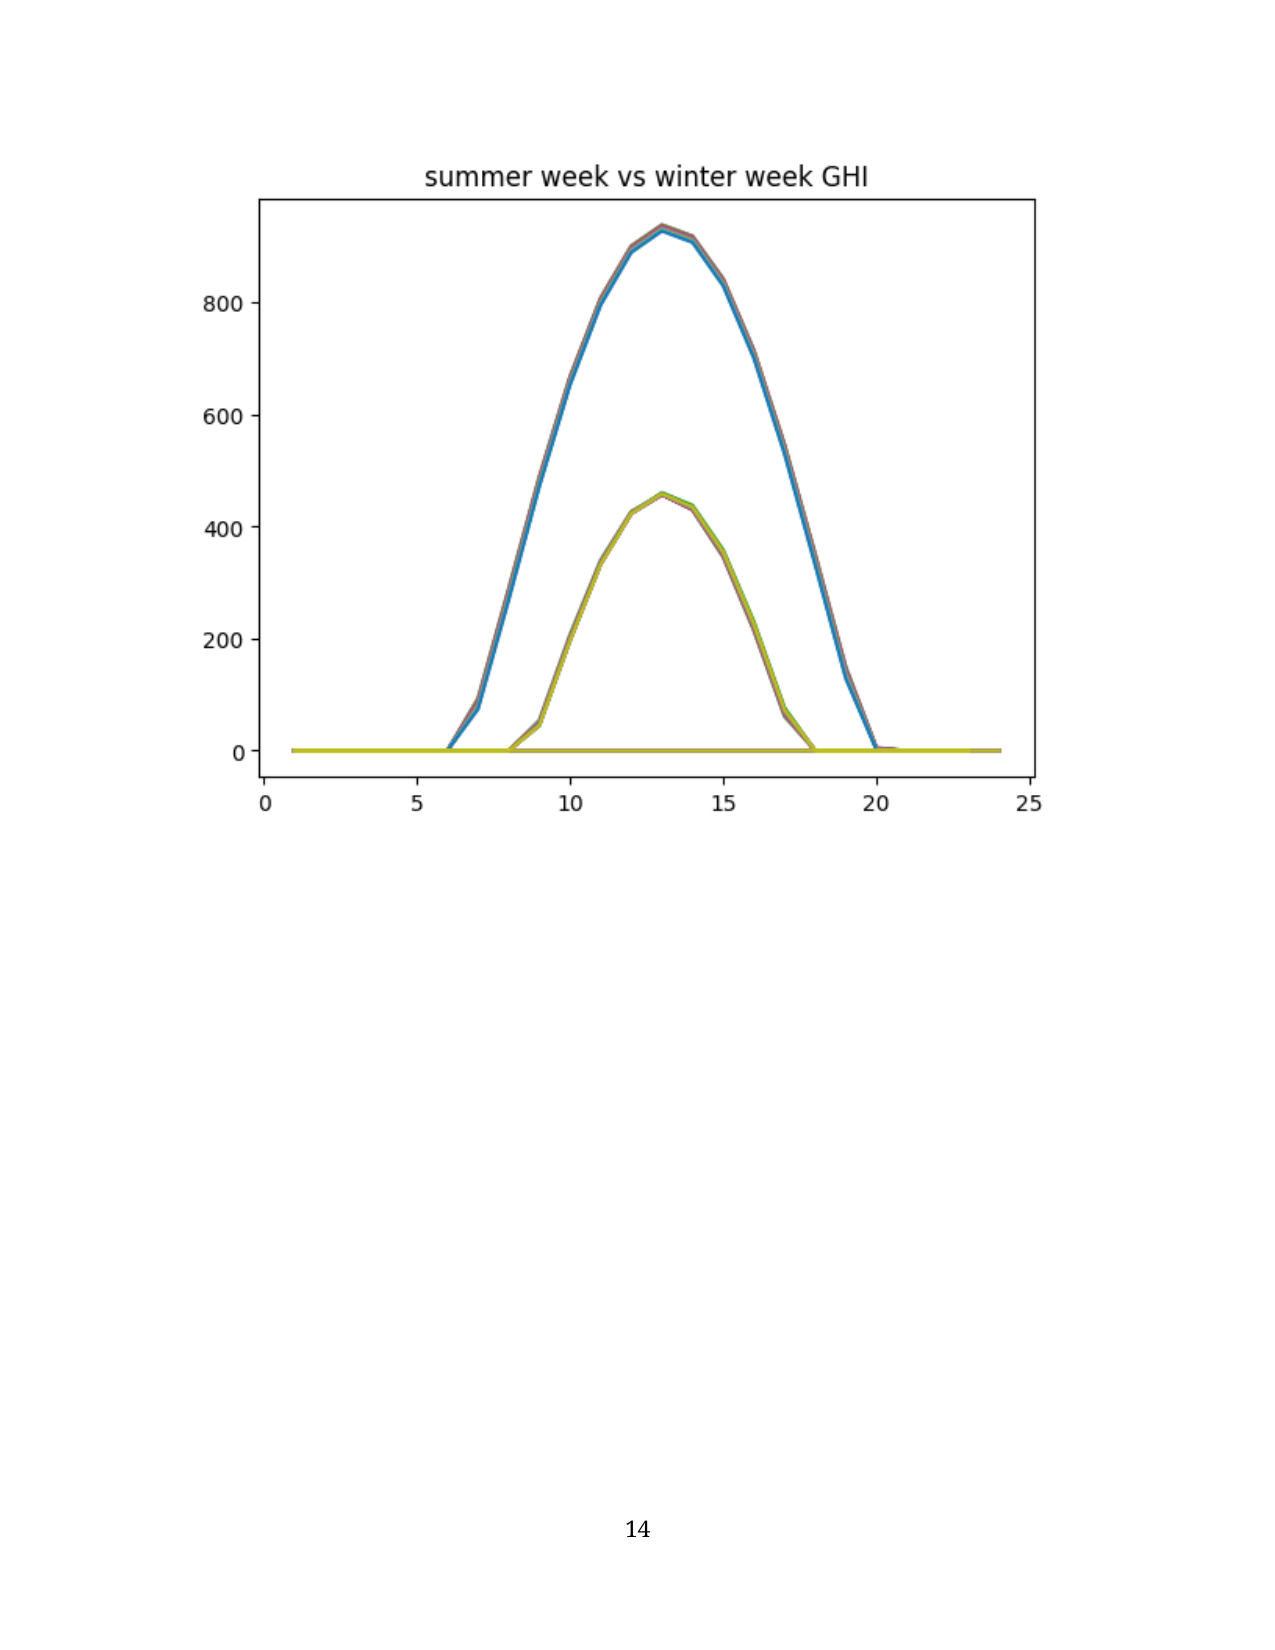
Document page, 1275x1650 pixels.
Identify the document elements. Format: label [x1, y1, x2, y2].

picture [187, 150, 1058, 830]
